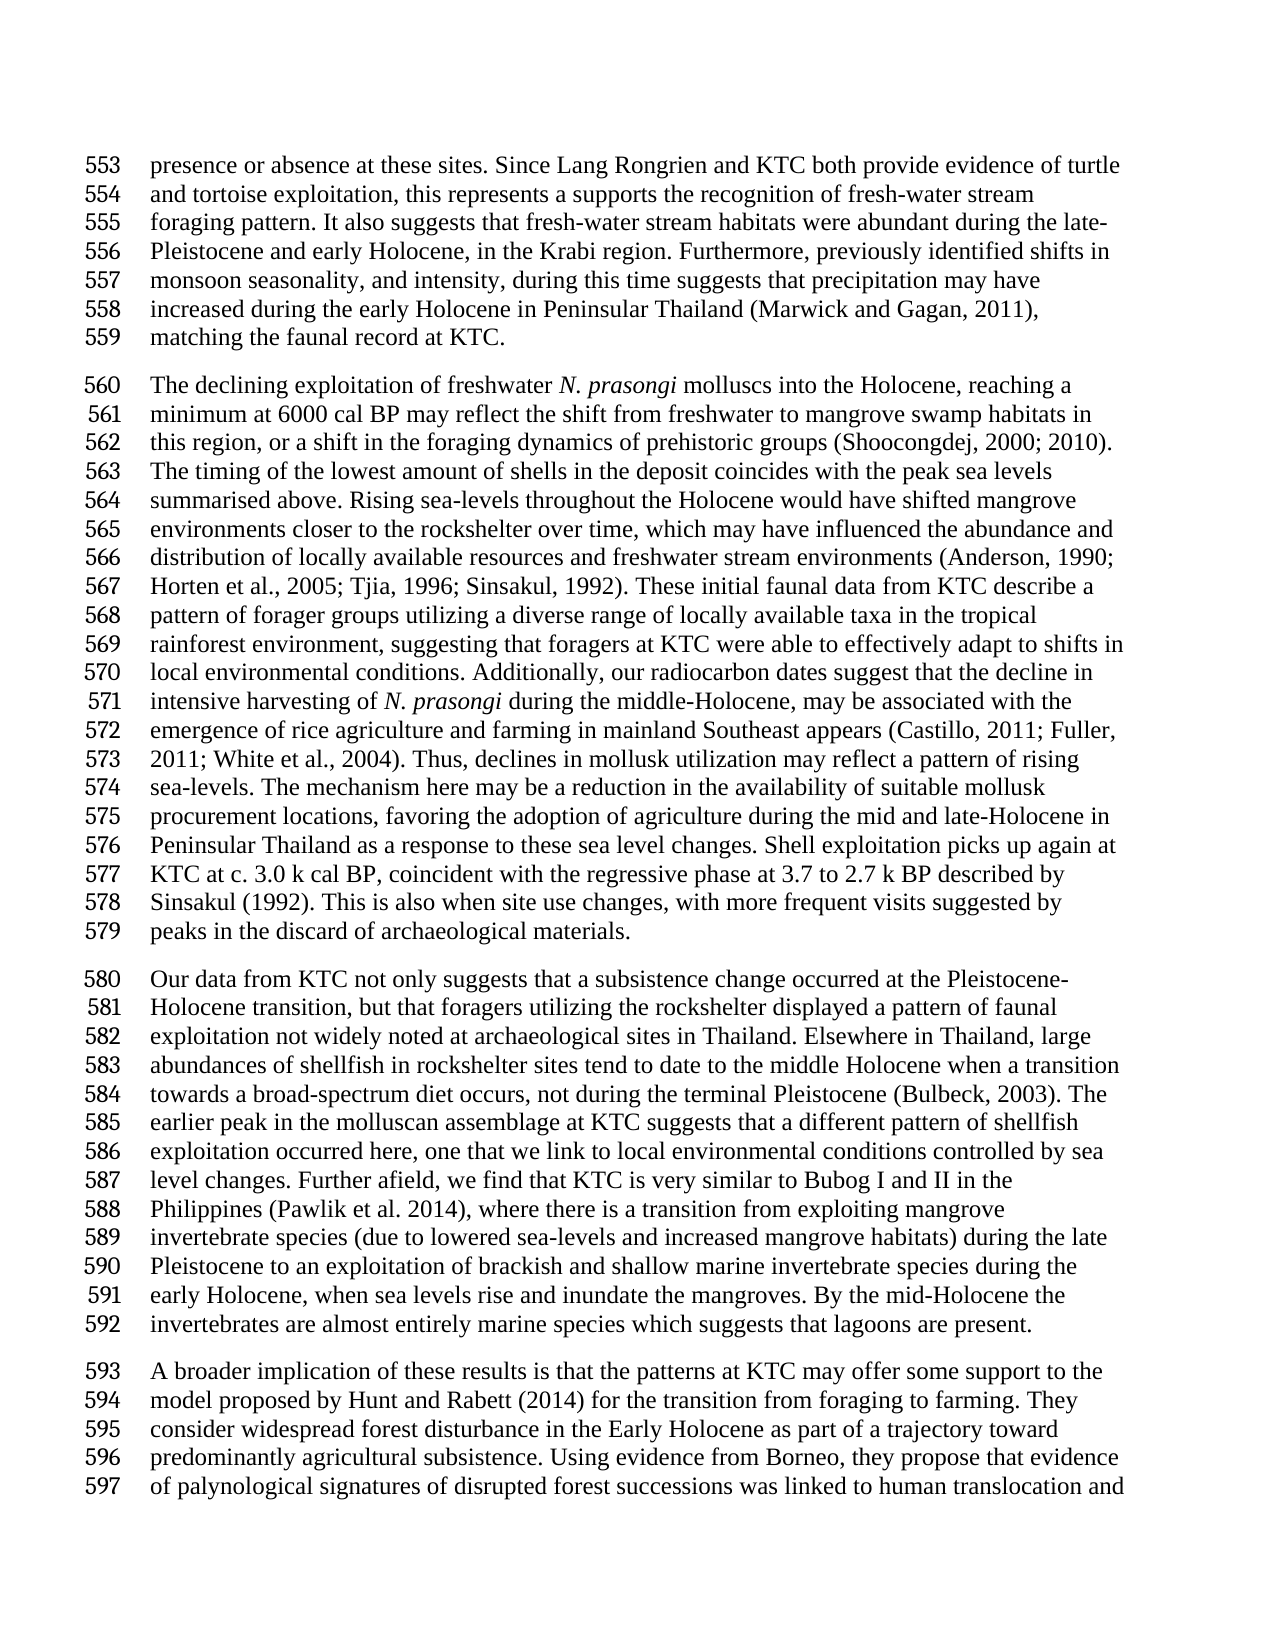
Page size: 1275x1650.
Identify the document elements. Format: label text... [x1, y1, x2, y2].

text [150, 1356, 1125, 1500]
text Our data from KTC not only suggests that a subsistence change occurred at the Pleistocene-Holocene transition, but that foragers utilizing the rockshelter displayed a pattern of faunal exploitation not widely noted at archaeological sites in Thailand. Elsewhere in Thailand, large abundances of shellfish in rockshelter sites tend to date to the middle Holocene when a transition towards a broad-spectrum diet occurs, not during the terminal Pleistocene (Bulbeck, 2003). The earlier peak in the molluscan assemblage at KTC suggests that a different pattern of shellfish exploitation occurred here, one that we link to local environmental conditions controlled by sea level changes. Further afield, we find that KTC is very similar to Bubog I and II in the Philippines (Pawlik et al. 2014), where there is a transition from exploiting mangrove invertebrate species (due to lowered sea-levels and increased mangrove habitats) during the late Pleistocene to an exploitation of brackish and shallow marine invertebrate species during the early Holocene, when sea levels rise and inundate the mangroves. By the mid-Holocene the invertebrates are almost entirely marine species which suggests that lagoons are present. [150, 964, 1125, 1337]
text The declining exploitation of freshwater N. prasongi molluscs into the Holocene, reaching a minimum at 6000 cal BP may reflect the shift from freshwater to mangrove swamp habitats in this region, or a shift in the foraging dynamics of prehistoric groups (Shoocongdej, 2000; 2010). The timing of the lowest amount of shells in the deposit coincides with the peak sea levels summarised above. Rising sea-levels throughout the Holocene would have shifted mangrove environments closer to the rockshelter over time, which may have influenced the abundance and distribution of locally available resources and freshwater stream environments (Anderson, 1990; Horten et al., 2005; Tjia, 1996; Sinsakul, 1992). These initial faunal data from KTC describe a pattern of forager groups utilizing a diverse range of locally available taxa in the tropical rainforest environment, suggesting that foragers at KTC were able to effectively adapt to shifts in local environmental conditions. Additionally, our radiocarbon dates suggest that the decline in intensive harvesting of N. prasongi during the middle-Holocene, may be associated with the emergence of rice agriculture and farming in mainland Southeast appears (Castillo, 2011; Fuller, 2011; White et al., 2004). Thus, declines in mollusk utilization may reflect a pattern of rising sea-levels. The mechanism here may be a reduction in the availability of suitable mollusk procurement locations, favoring the adoption of agriculture during the mid and late-Holocene in Peninsular Thailand as a response to these sea level changes. Shell exploitation picks up again at KTC at c. 3.0 k cal BP, coincident with the regressive phase at 3.7 to 2.7 k BP described by Sinsakul (1992). This is also when site use changes, with more frequent visits suggested by peaks in the discard of archaeological materials. [150, 370, 1125, 945]
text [150, 150, 1125, 351]
